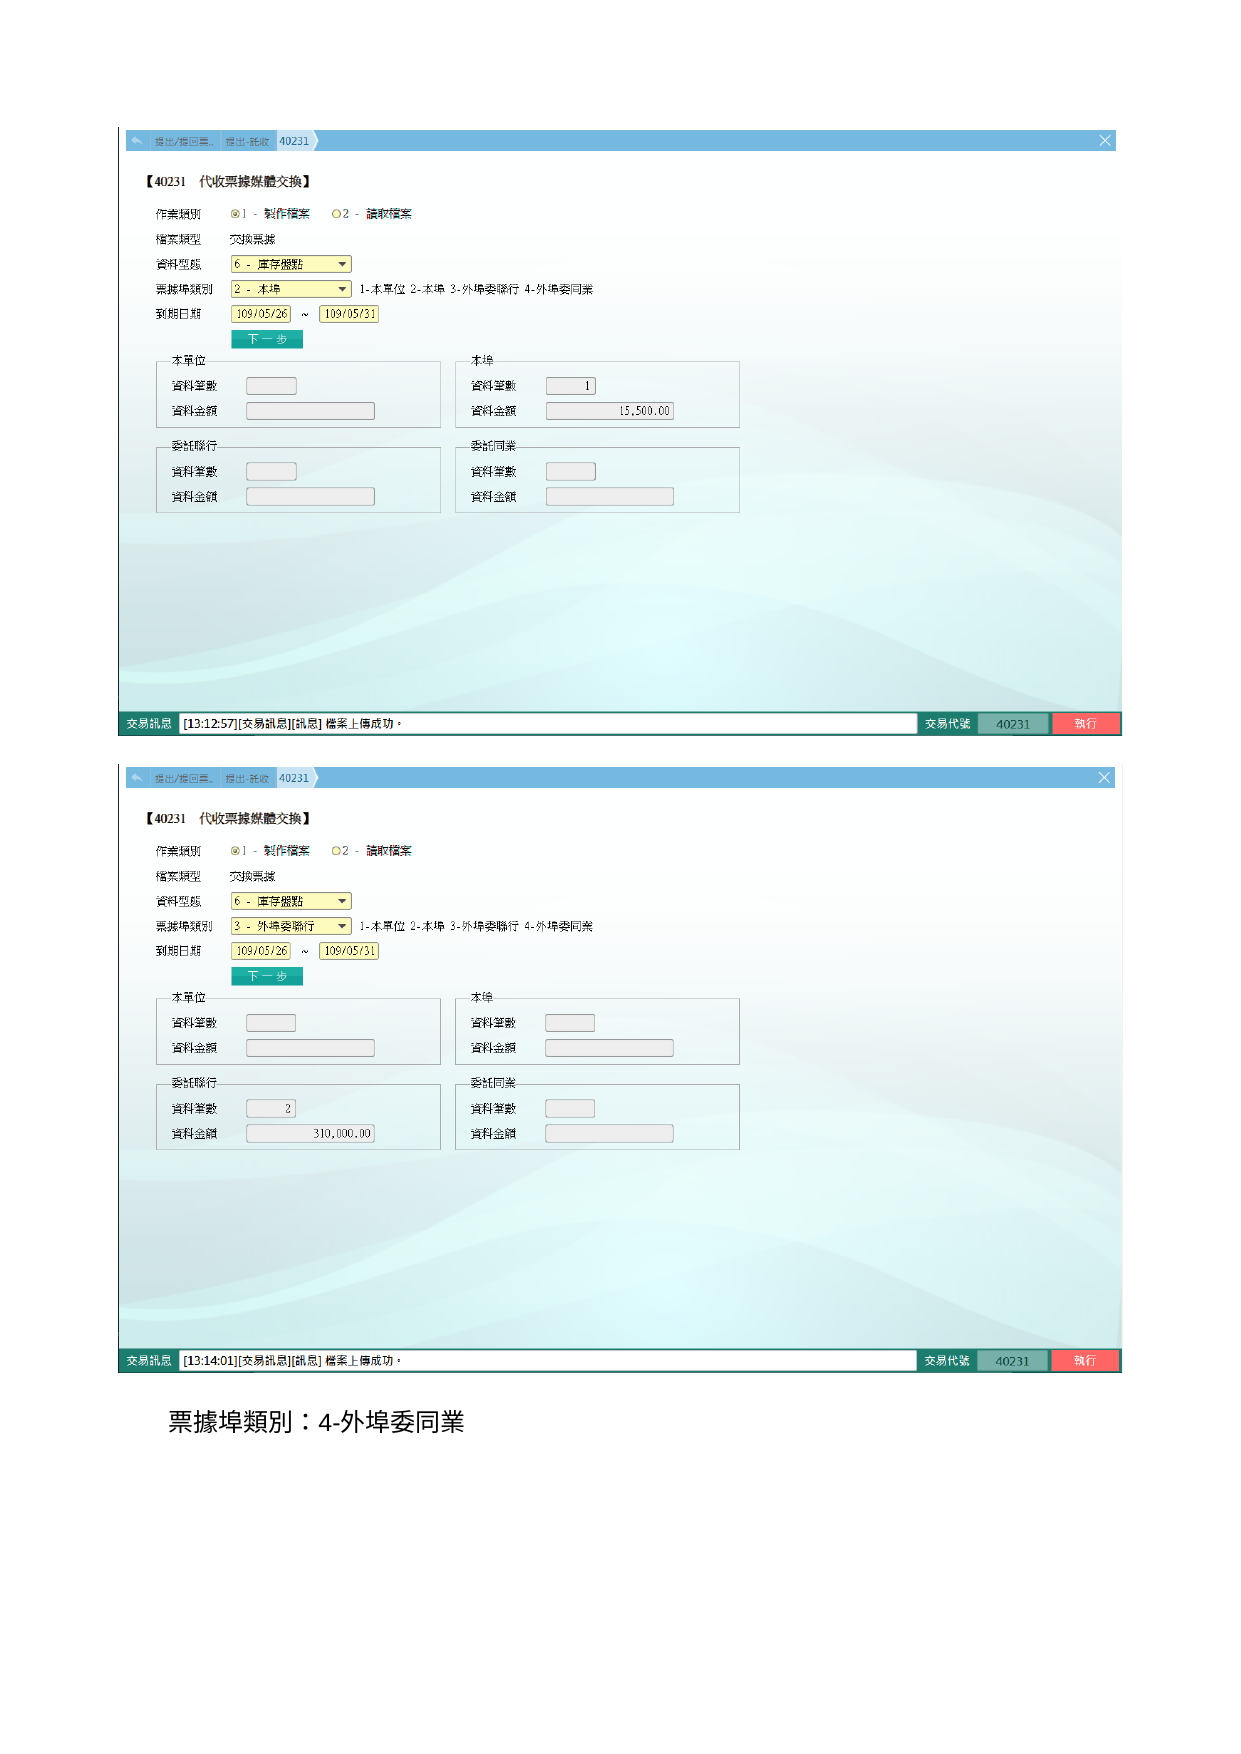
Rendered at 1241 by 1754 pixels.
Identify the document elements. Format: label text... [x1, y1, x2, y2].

picture [118, 764, 1123, 1373]
text 票據埠類別：4-外埠委同業 [118, 1402, 1122, 1439]
picture [118, 127, 1123, 736]
